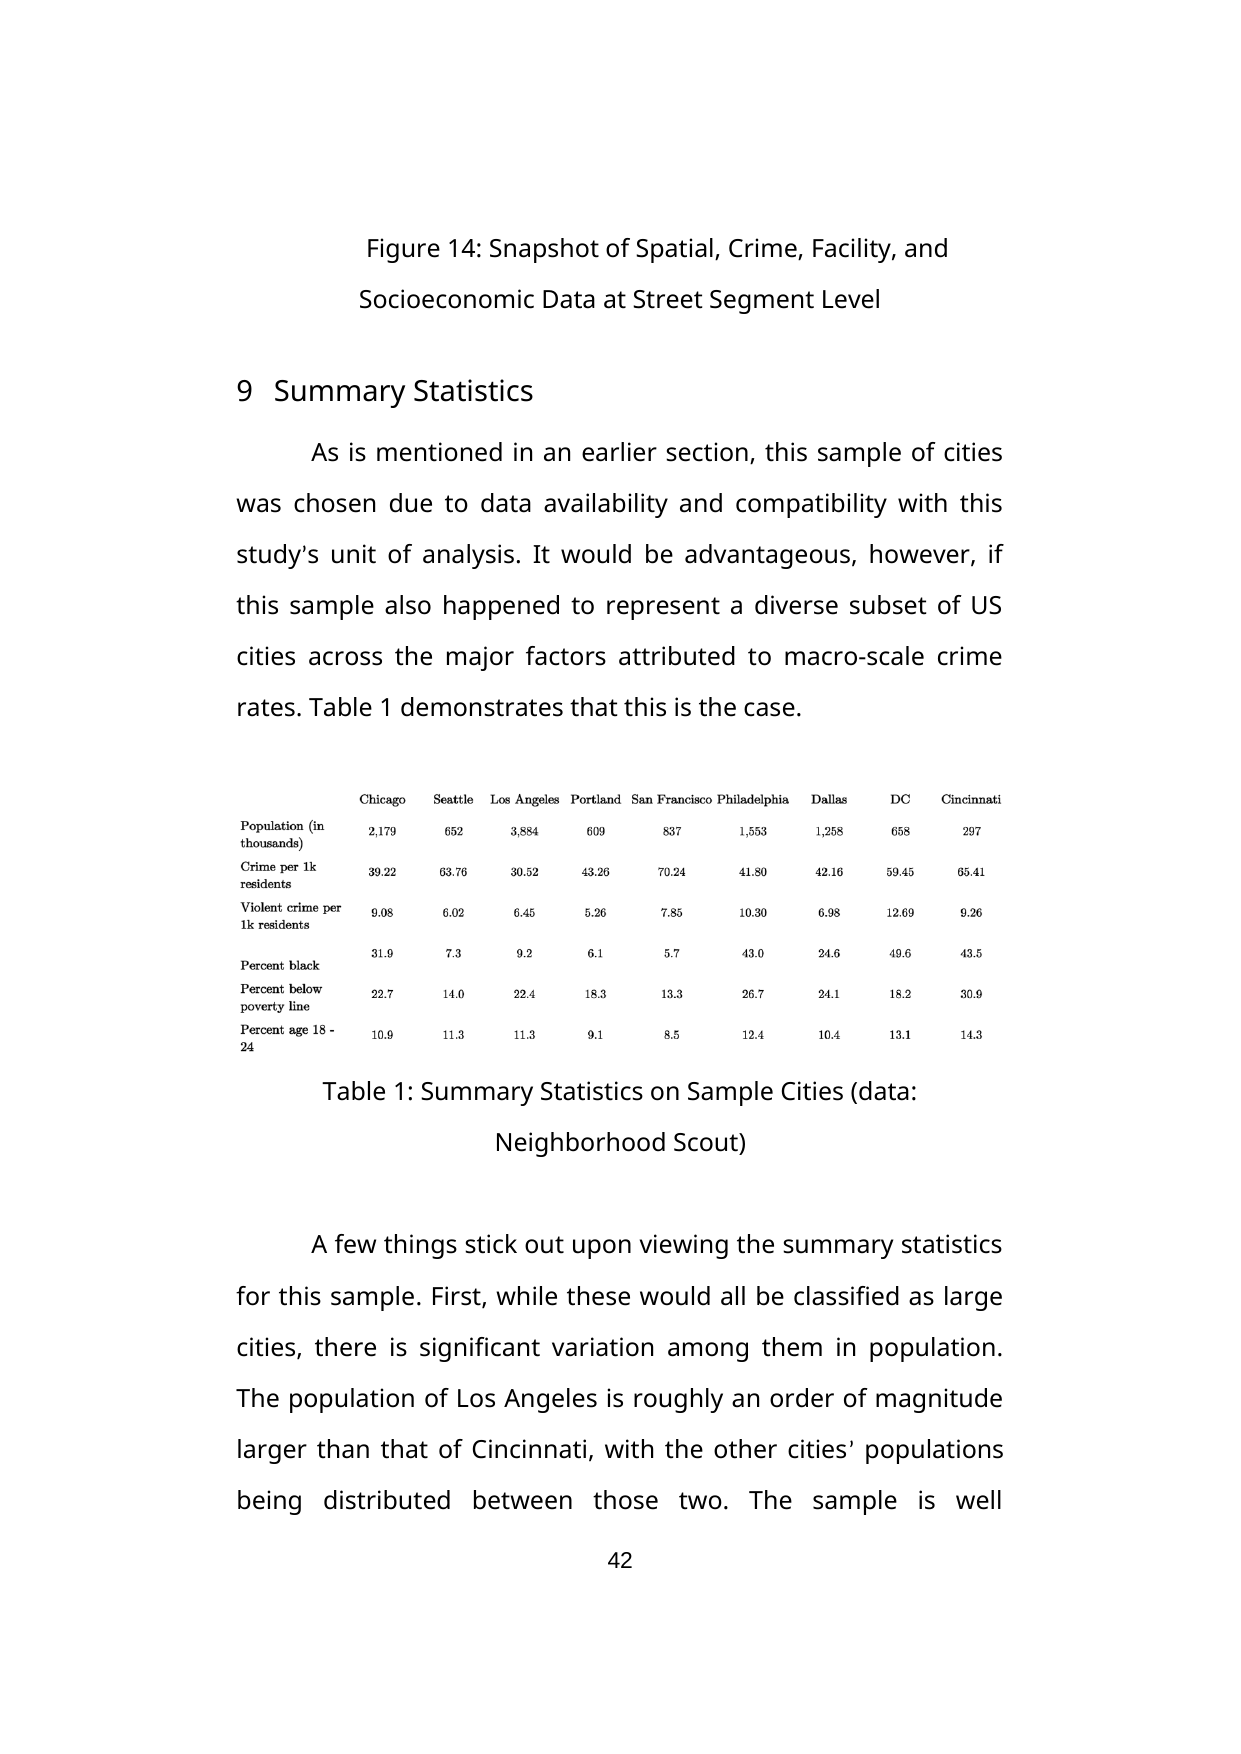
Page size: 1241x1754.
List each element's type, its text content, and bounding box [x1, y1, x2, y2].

text As is mentioned in an earlier section, this sample of cities was chosen due to data availability and compatibility with this study’s unit of analysis. It would be advantageous, however, if this sample also happened to represent a diverse subset of US cities across the major factors attributed to macro-scale crime rates. Table 1 demonstrates that this is the case. [236, 434, 1004, 723]
picture [236, 791, 1004, 1060]
text Figure 14: Snapshot of Spatial, Crime, Facility, and Socioeconomic Data at Street Segment Level [236, 230, 1004, 315]
text Table 1: Summary Statistics on Sample Cities (data: Neighborhood Scout) [236, 1074, 1004, 1159]
subtitle Summary Statistics [236, 370, 1004, 409]
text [236, 1227, 1004, 1516]
